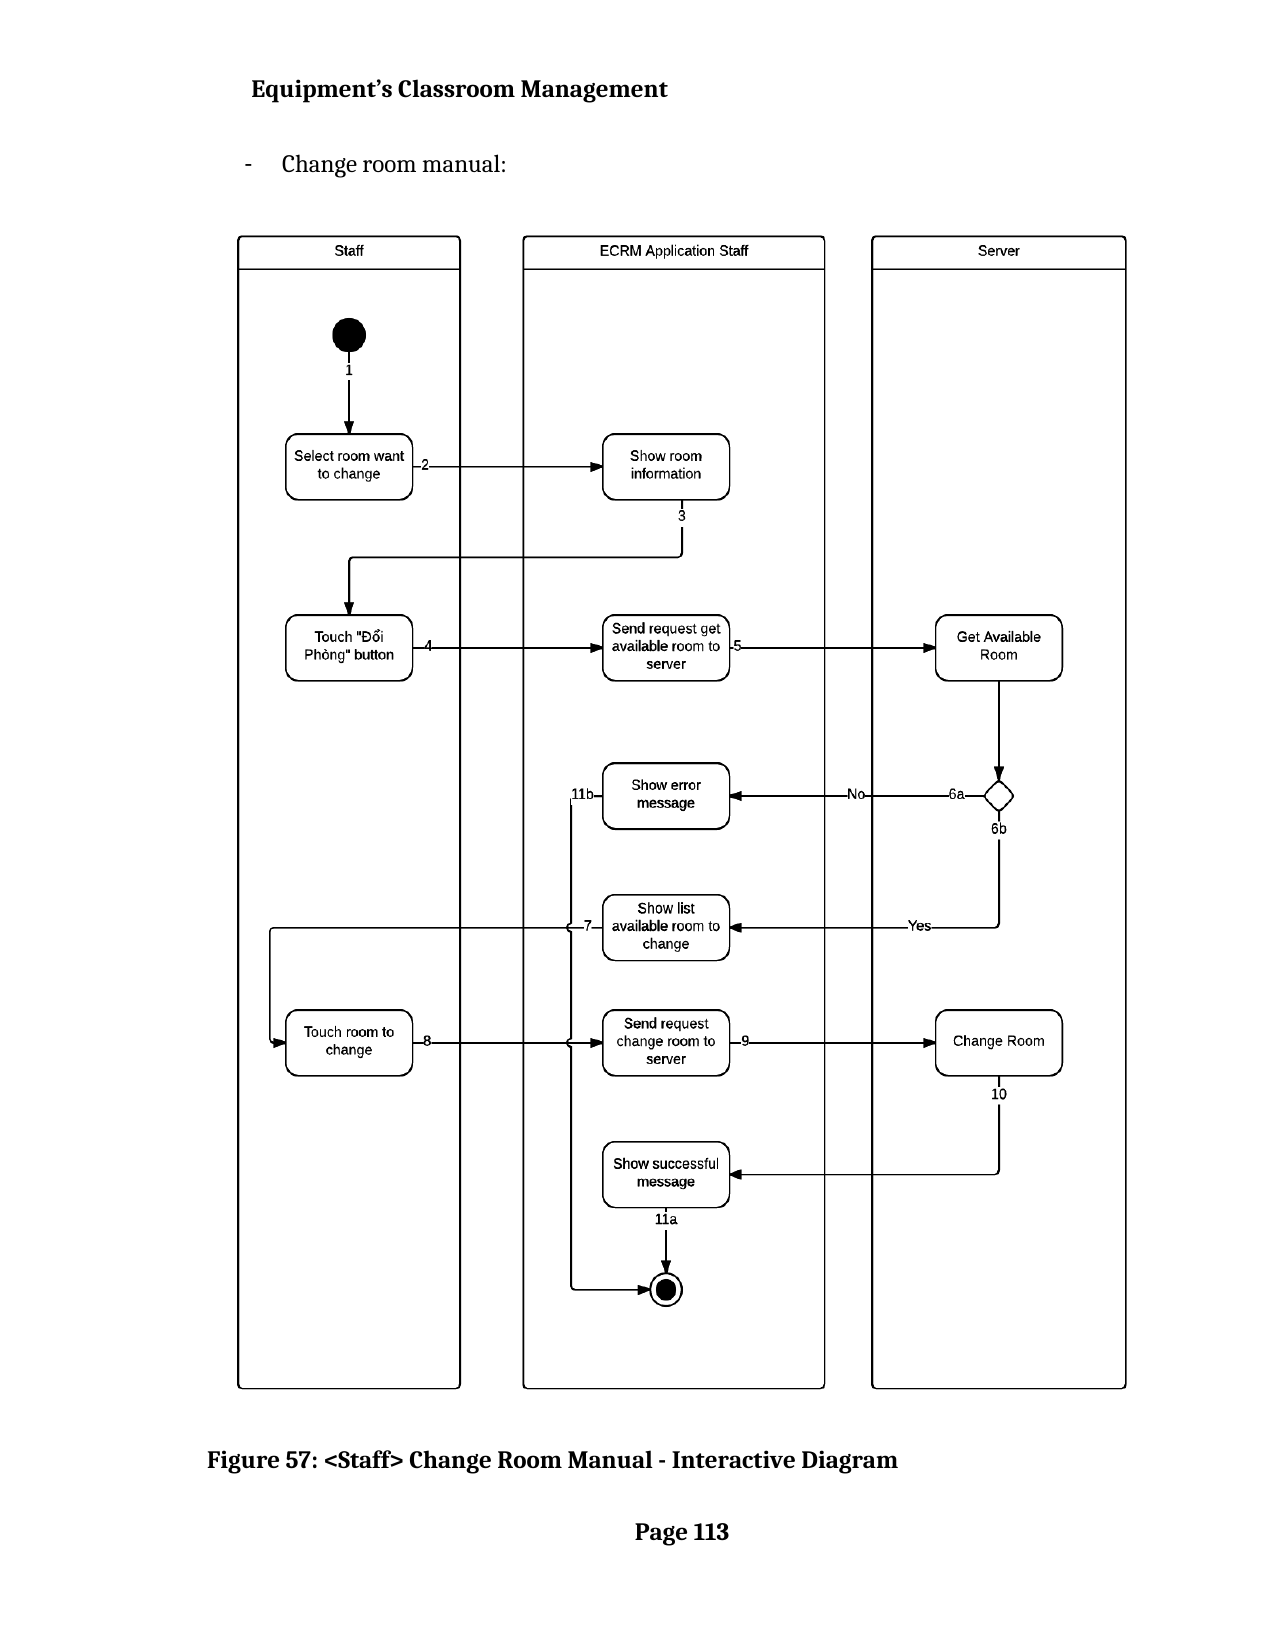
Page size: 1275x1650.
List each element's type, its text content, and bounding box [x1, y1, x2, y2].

picture [206, 203, 1157, 1421]
list Change room manual: [244, 148, 1157, 178]
text Figure 57: <Staff> Change Room Manual - Interactive Diagram [207, 1446, 1157, 1474]
